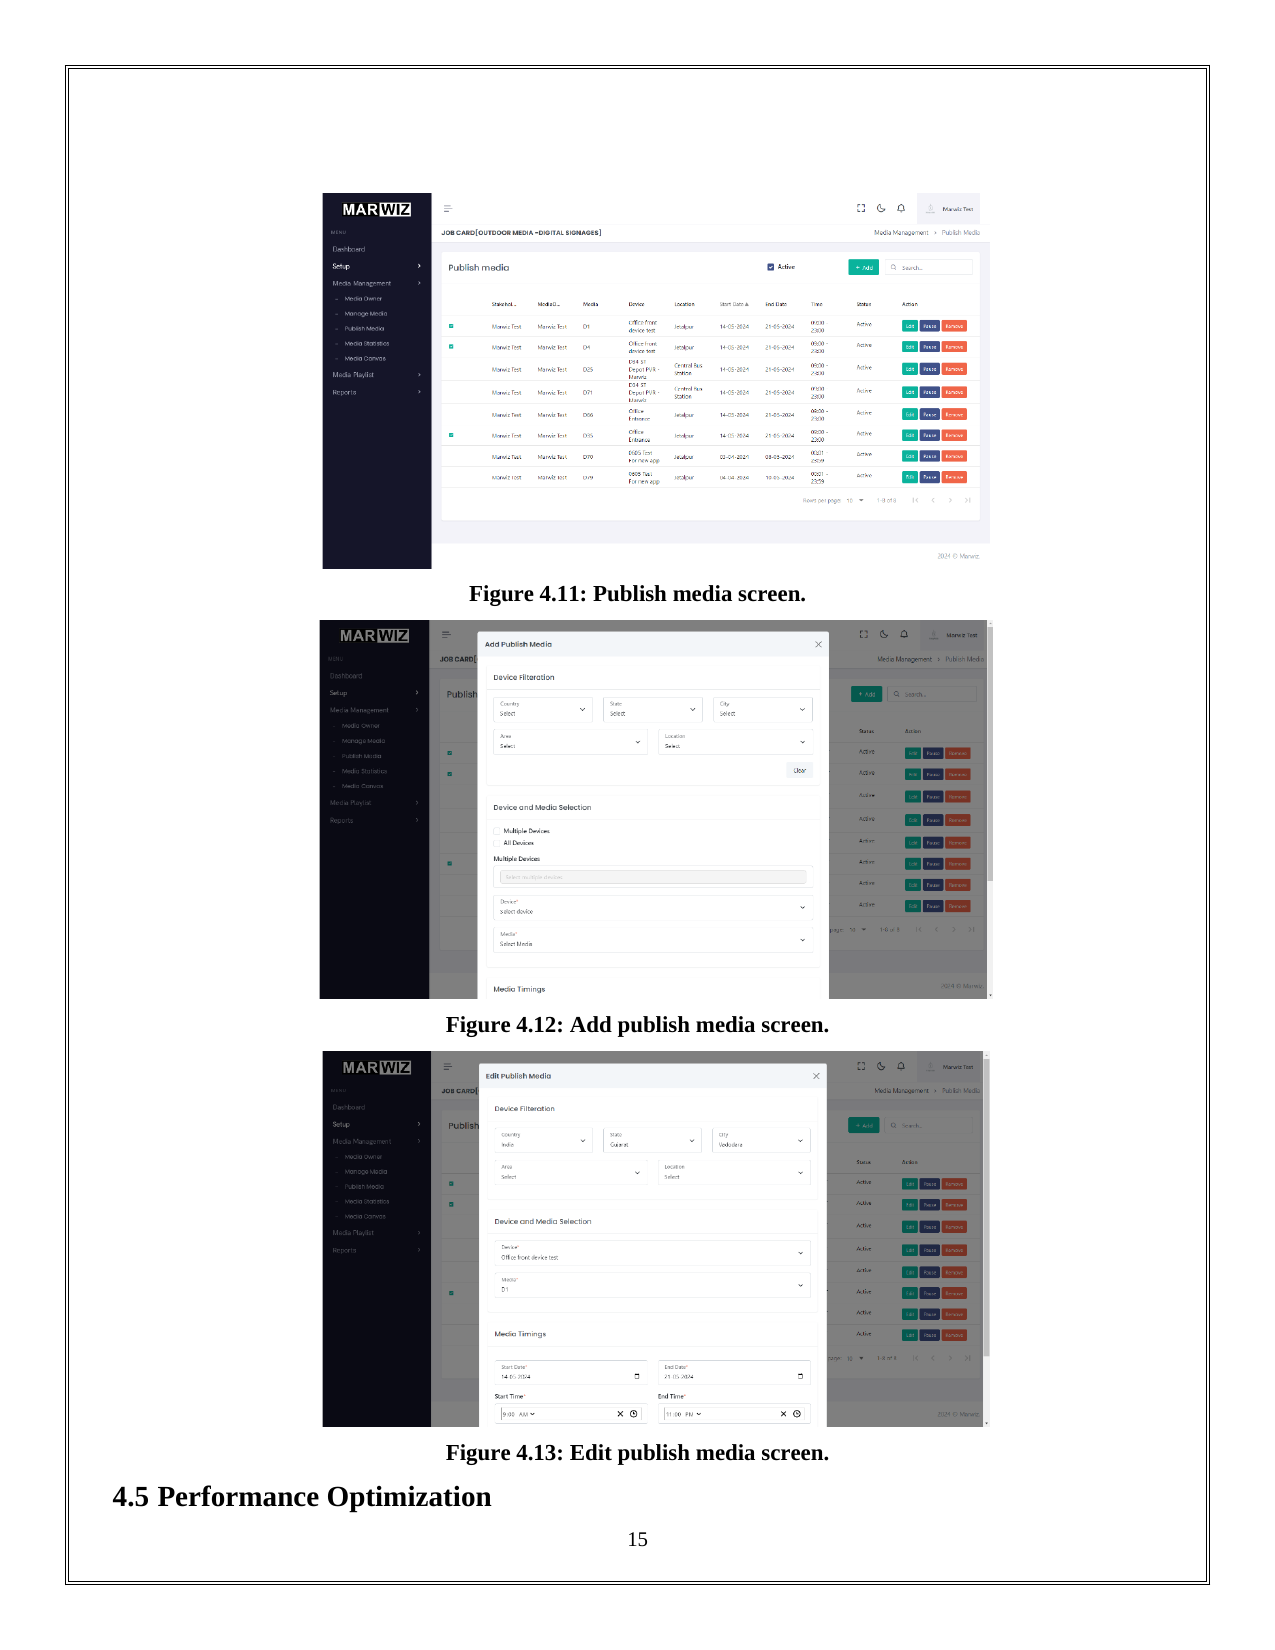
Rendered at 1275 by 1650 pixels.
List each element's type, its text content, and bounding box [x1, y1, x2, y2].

picture [322, 1051, 990, 1427]
text Figure 4.11: Publish media screen. [112, 580, 1162, 607]
text Figure 4.12: Add publish media screen. [112, 1011, 1162, 1037]
list Performance Optimization [112, 1479, 1162, 1513]
text Figure 4.13: Edit publish media screen. [112, 1439, 1162, 1465]
picture [319, 620, 993, 999]
picture [322, 193, 990, 569]
